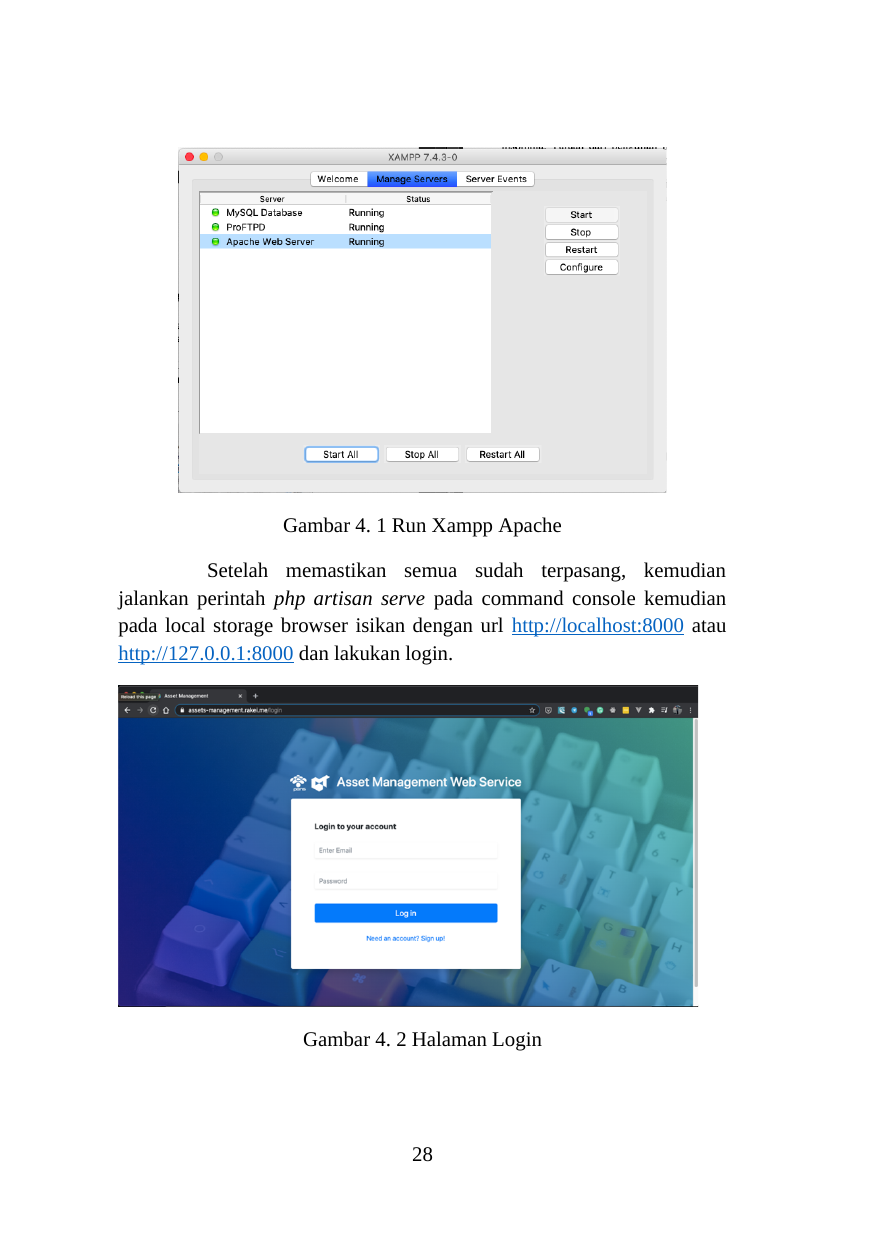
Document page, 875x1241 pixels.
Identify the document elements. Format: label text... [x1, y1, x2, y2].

text Gambar 4. 2 Halaman Login [118, 1026, 726, 1051]
text Setelah memastikan semua sudah terpasang, kemudian jalankan perintah php artisan serve pada command console kemudian pada local storage browser isikan dengan url http://localhost:8000 atau http://127.0.0.1:8000 dan lakukan login. [118, 558, 726, 665]
picture [118, 685, 699, 1007]
text Gambar 4. 1 Run Xampp Apache [118, 513, 726, 537]
picture [178, 147, 667, 493]
